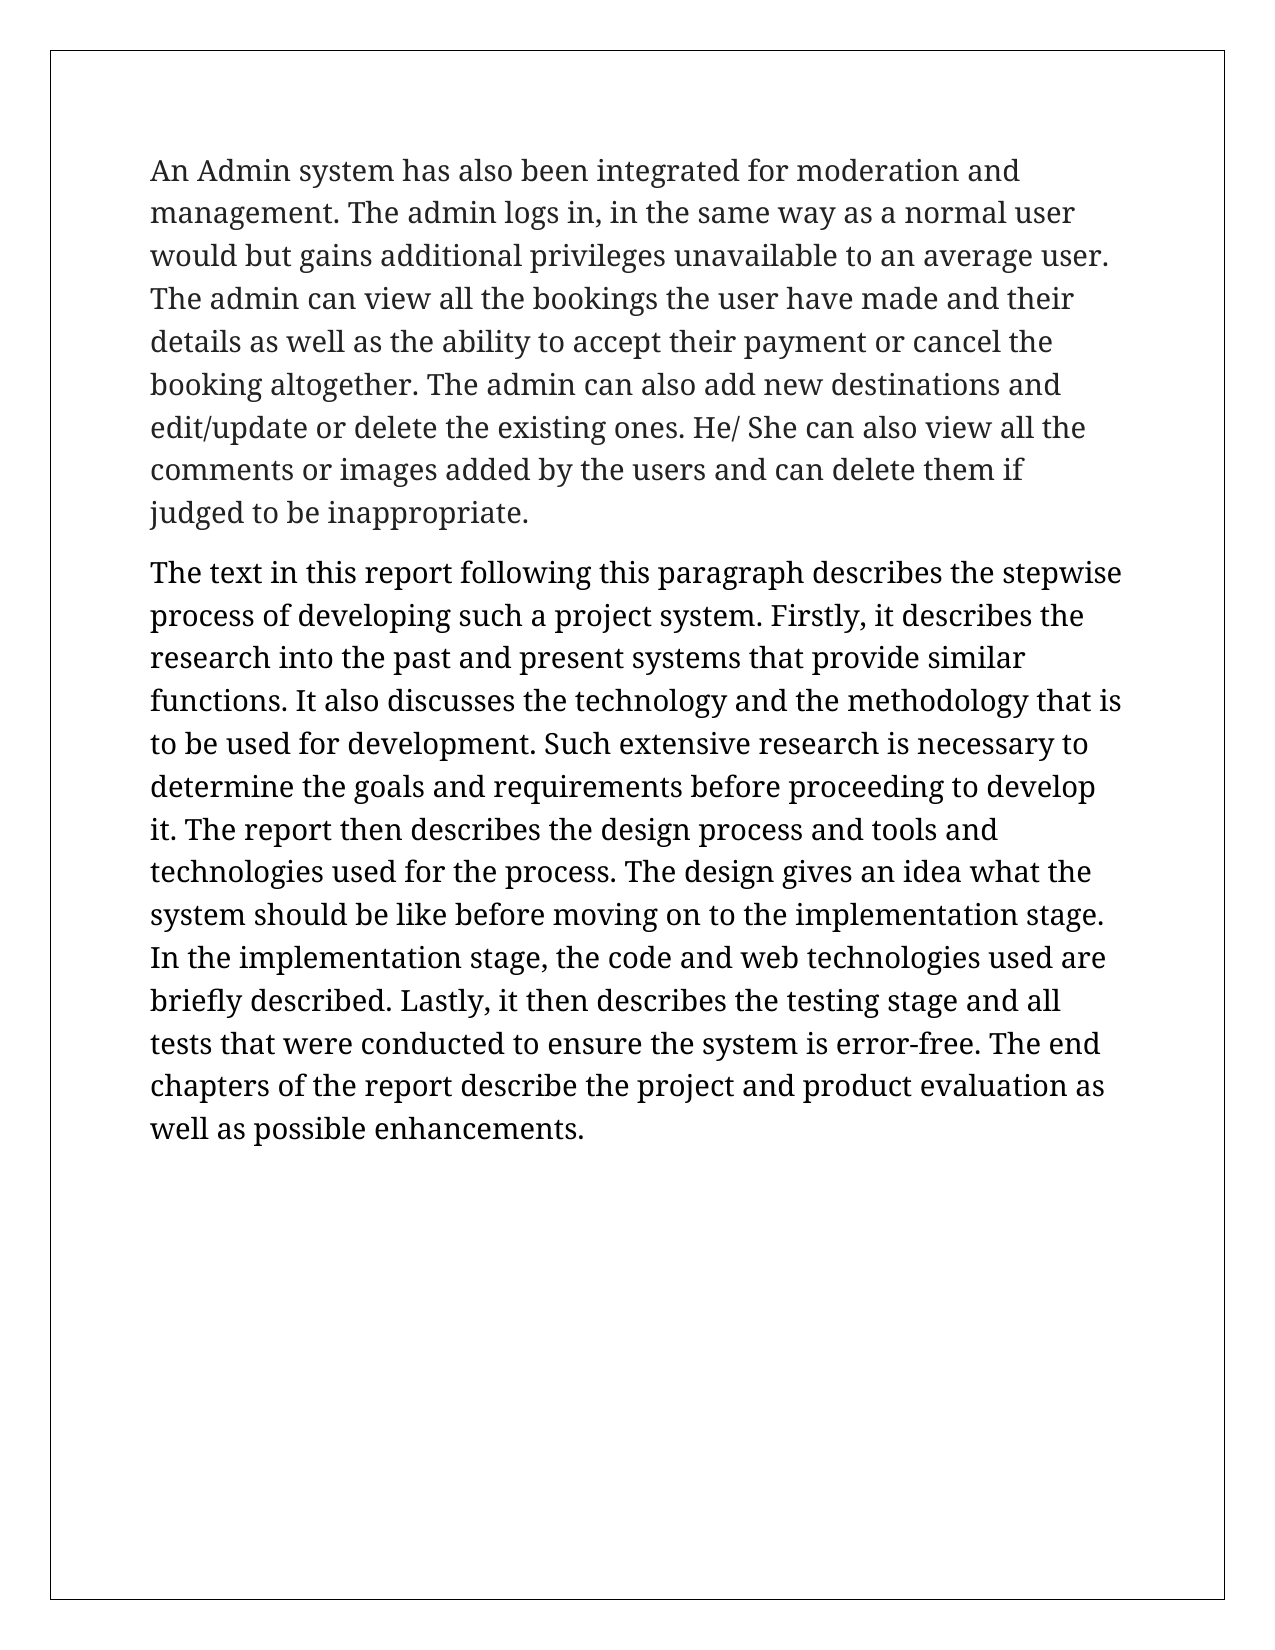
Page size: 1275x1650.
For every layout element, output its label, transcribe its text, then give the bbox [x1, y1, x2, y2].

text An Admin system has also been integrated for moderation and management. The admin logs in, in the same way as a normal user would but gains additional privileges unavailable to an average user. The admin can view all the bookings the user have made and their details as well as the ability to accept their payment or cancel the booking altogether. The admin can also add new destinations and edit/update or delete the existing ones. He/ She can also view all the comments or images added by the users and can delete them if judged to be inappropriate. [150, 150, 1125, 532]
text The text in this report following this paragraph describes the stepwise process of developing such a project system. Firstly, it describes the research into the past and present systems that provide similar functions. It also discusses the technology and the methodology that is to be used for development. Such extensive research is necessary to determine the goals and requirements before proceeding to develop it. The report then describes the design process and tools and technologies used for the process. The design gives an idea what the system should be like before moving on to the implementation stage. In the implementation stage, the code and web technologies used are briefly described. Lastly, it then describes the testing stage and all tests that were conducted to ensure the system is error-free. The end chapters of the report describe the project and product evaluation as well as possible enhancements. [150, 552, 1125, 1148]
